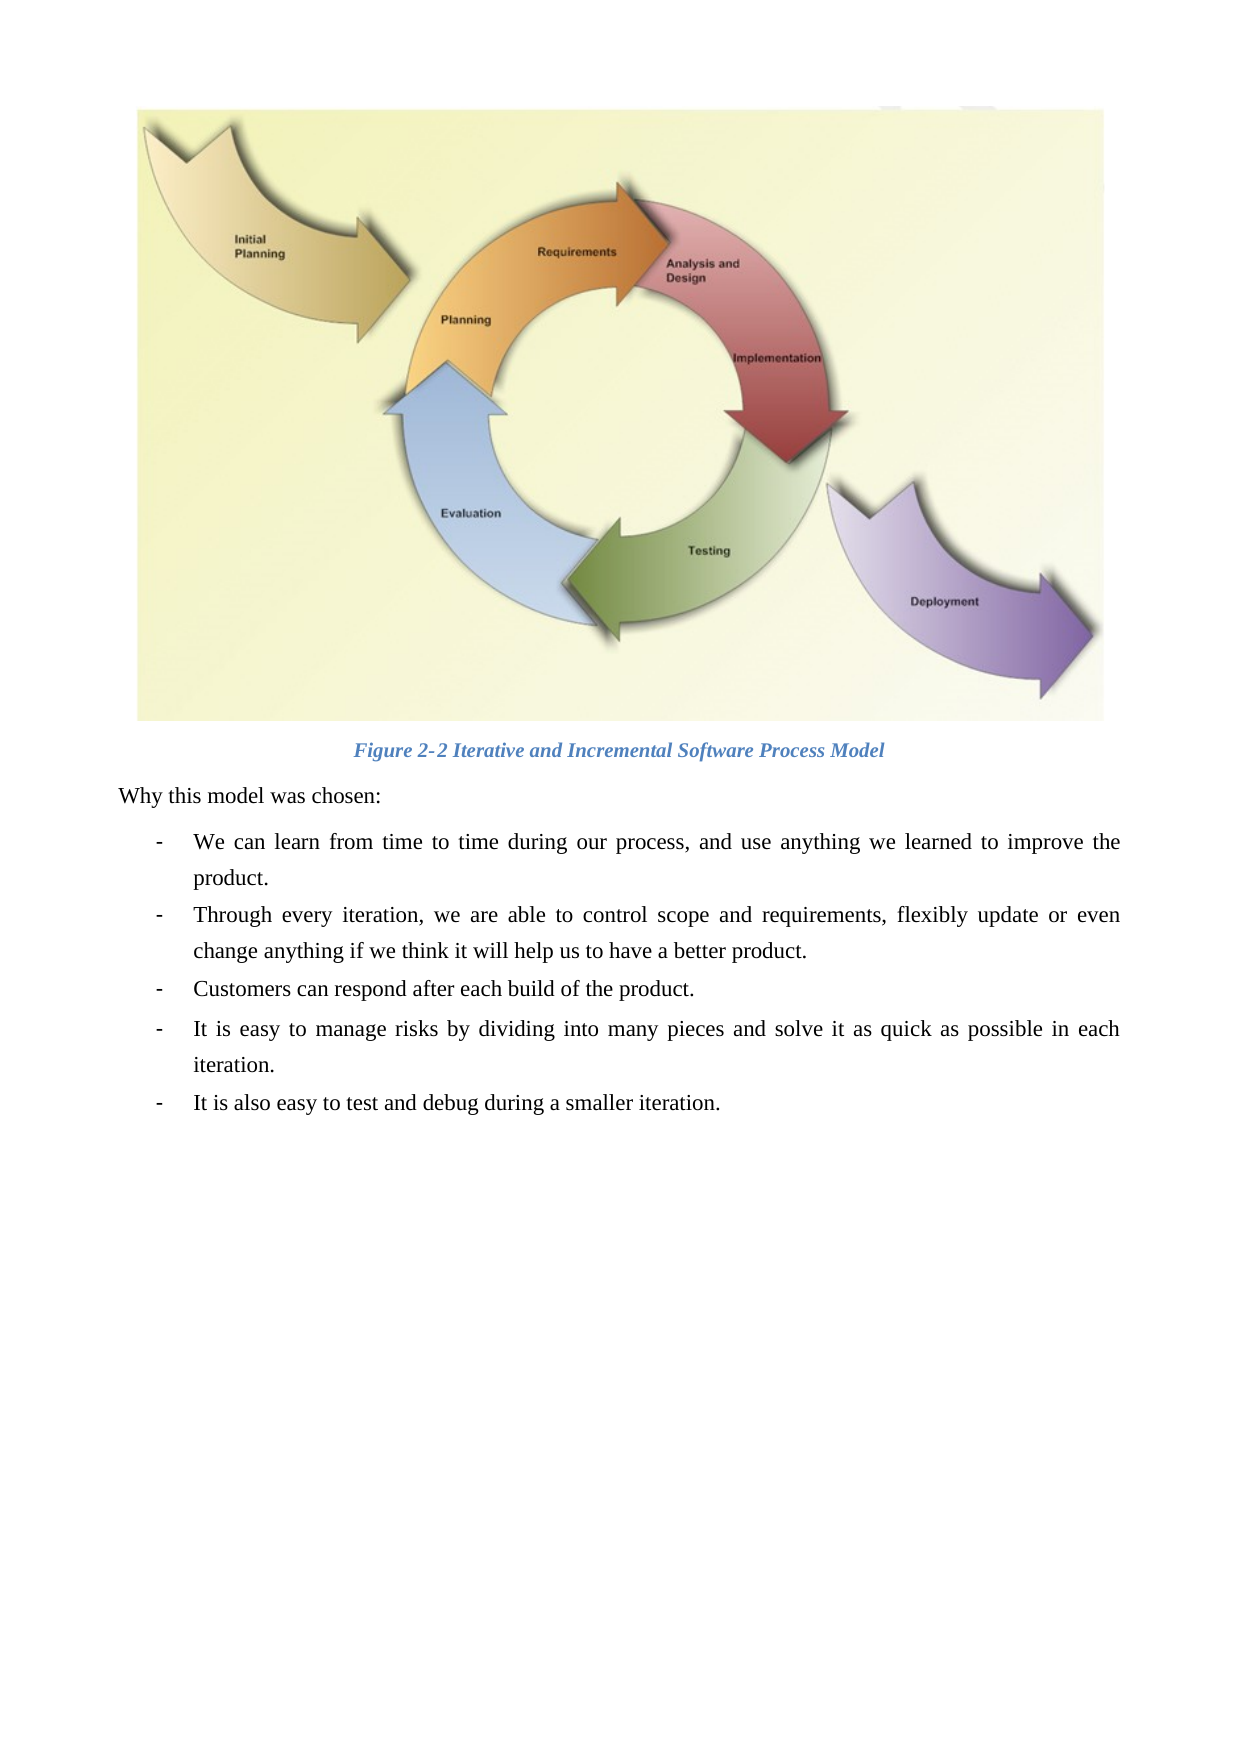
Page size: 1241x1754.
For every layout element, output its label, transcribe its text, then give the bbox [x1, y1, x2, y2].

text Why this model was chosen: [118, 782, 1122, 809]
list It is easy to manage risks by dividing into many pieces and solve it as quick as possible in each iteration. [156, 1012, 1122, 1078]
picture [135, 106, 1105, 721]
list Customers can respond after each build of the product. [156, 972, 1122, 1003]
text Figure 2-2 Iterative and Incremental Software Process Model [118, 737, 1122, 762]
list Through every iteration, we are able to control scope and requirements, flexibly update or even change anything if we think it will help us to have a better product. [156, 898, 1122, 964]
list It is also easy to test and debug during a smaller iteration. [156, 1085, 1122, 1117]
list We can learn from time to time during our process, and use anything we learned to improve the product. [156, 825, 1122, 891]
